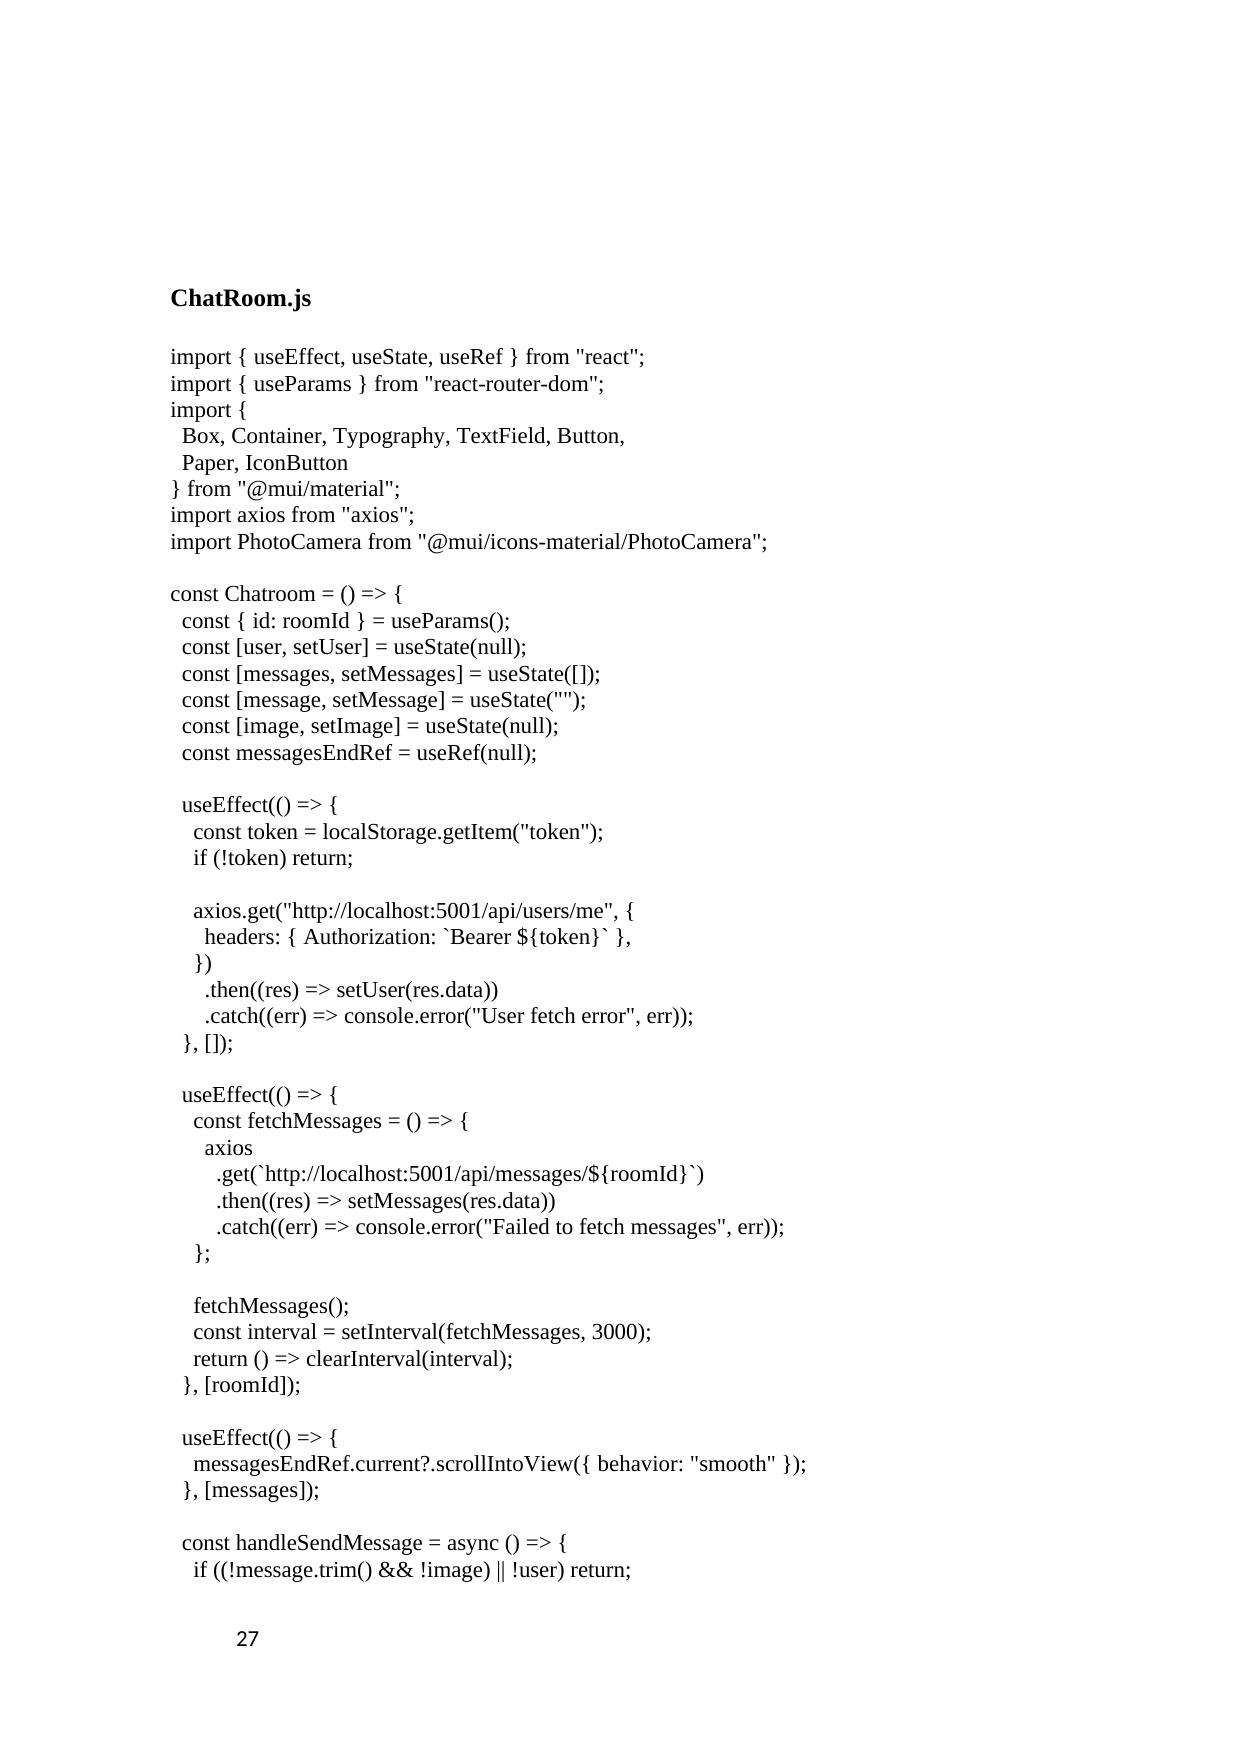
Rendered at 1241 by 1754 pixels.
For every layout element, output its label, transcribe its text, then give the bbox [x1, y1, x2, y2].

text .then((res) => setUser(res.data)) [170, 976, 1090, 1002]
text fetchMessages(); [170, 1292, 1090, 1318]
text const Chatroom = () => { [170, 581, 1090, 607]
text const [image, setImage] = useState(null); [170, 712, 1090, 739]
text }, []); [170, 1028, 1090, 1055]
text const [user, setUser] = useState(null); [170, 633, 1090, 659]
text const token = localStorage.getItem("token"); [170, 818, 1090, 844]
text import { useParams } from "react-router-dom"; [170, 370, 1090, 396]
text const { id: roomId } = useParams(); [170, 607, 1090, 633]
text if ((!message.trim() && !image) || !user) return; [170, 1556, 1090, 1582]
text messagesEndRef.current?.scrollIntoView({ behavior: "smooth" }); [170, 1450, 1090, 1477]
text const handleSendMessage = async () => { [170, 1529, 1090, 1556]
text axios.get("http://localhost:5001/api/users/me", { [170, 897, 1090, 923]
text .then((res) => setMessages(res.data)) [170, 1187, 1090, 1213]
text useEffect(() => { [170, 791, 1090, 818]
text Box, Container, Typography, TextField, Button, [170, 422, 1090, 449]
text axios [170, 1134, 1090, 1160]
text if (!token) return; [170, 844, 1090, 870]
text }, [messages]); [170, 1477, 1090, 1503]
text const [messages, setMessages] = useState([]); [170, 659, 1090, 686]
text .catch((err) => console.error("Failed to fetch messages", err)); [170, 1213, 1090, 1239]
text useEffect(() => { [170, 1424, 1090, 1450]
text import { [170, 396, 1090, 422]
text useEffect(() => { [170, 1081, 1090, 1108]
text } from "@mui/material"; [170, 475, 1090, 501]
text }; [170, 1239, 1090, 1266]
text }) [170, 949, 1090, 976]
text const fetchMessages = () => { [170, 1108, 1090, 1134]
text const messagesEndRef = useRef(null); [170, 739, 1090, 765]
text .catch((err) => console.error("User fetch error", err)); [170, 1002, 1090, 1028]
list ChatRoom.js [170, 283, 1110, 312]
text .get(`http://localhost:5001/api/messages/${roomId}`) [170, 1160, 1090, 1187]
text import axios from "axios"; [170, 501, 1090, 528]
text }, [roomId]); [170, 1371, 1090, 1397]
text const [message, setMessage] = useState(""); [170, 686, 1090, 712]
text import PhotoCamera from "@mui/icons-material/PhotoCamera"; [170, 528, 1090, 554]
text Paper, IconButton [170, 449, 1090, 475]
text const interval = setInterval(fetchMessages, 3000); [170, 1318, 1090, 1345]
text return () => clearInterval(interval); [170, 1345, 1090, 1371]
text import { useEffect, useState, useRef } from "react"; [170, 343, 1090, 370]
text headers: { Authorization: `Bearer ${token}` }, [170, 923, 1090, 949]
